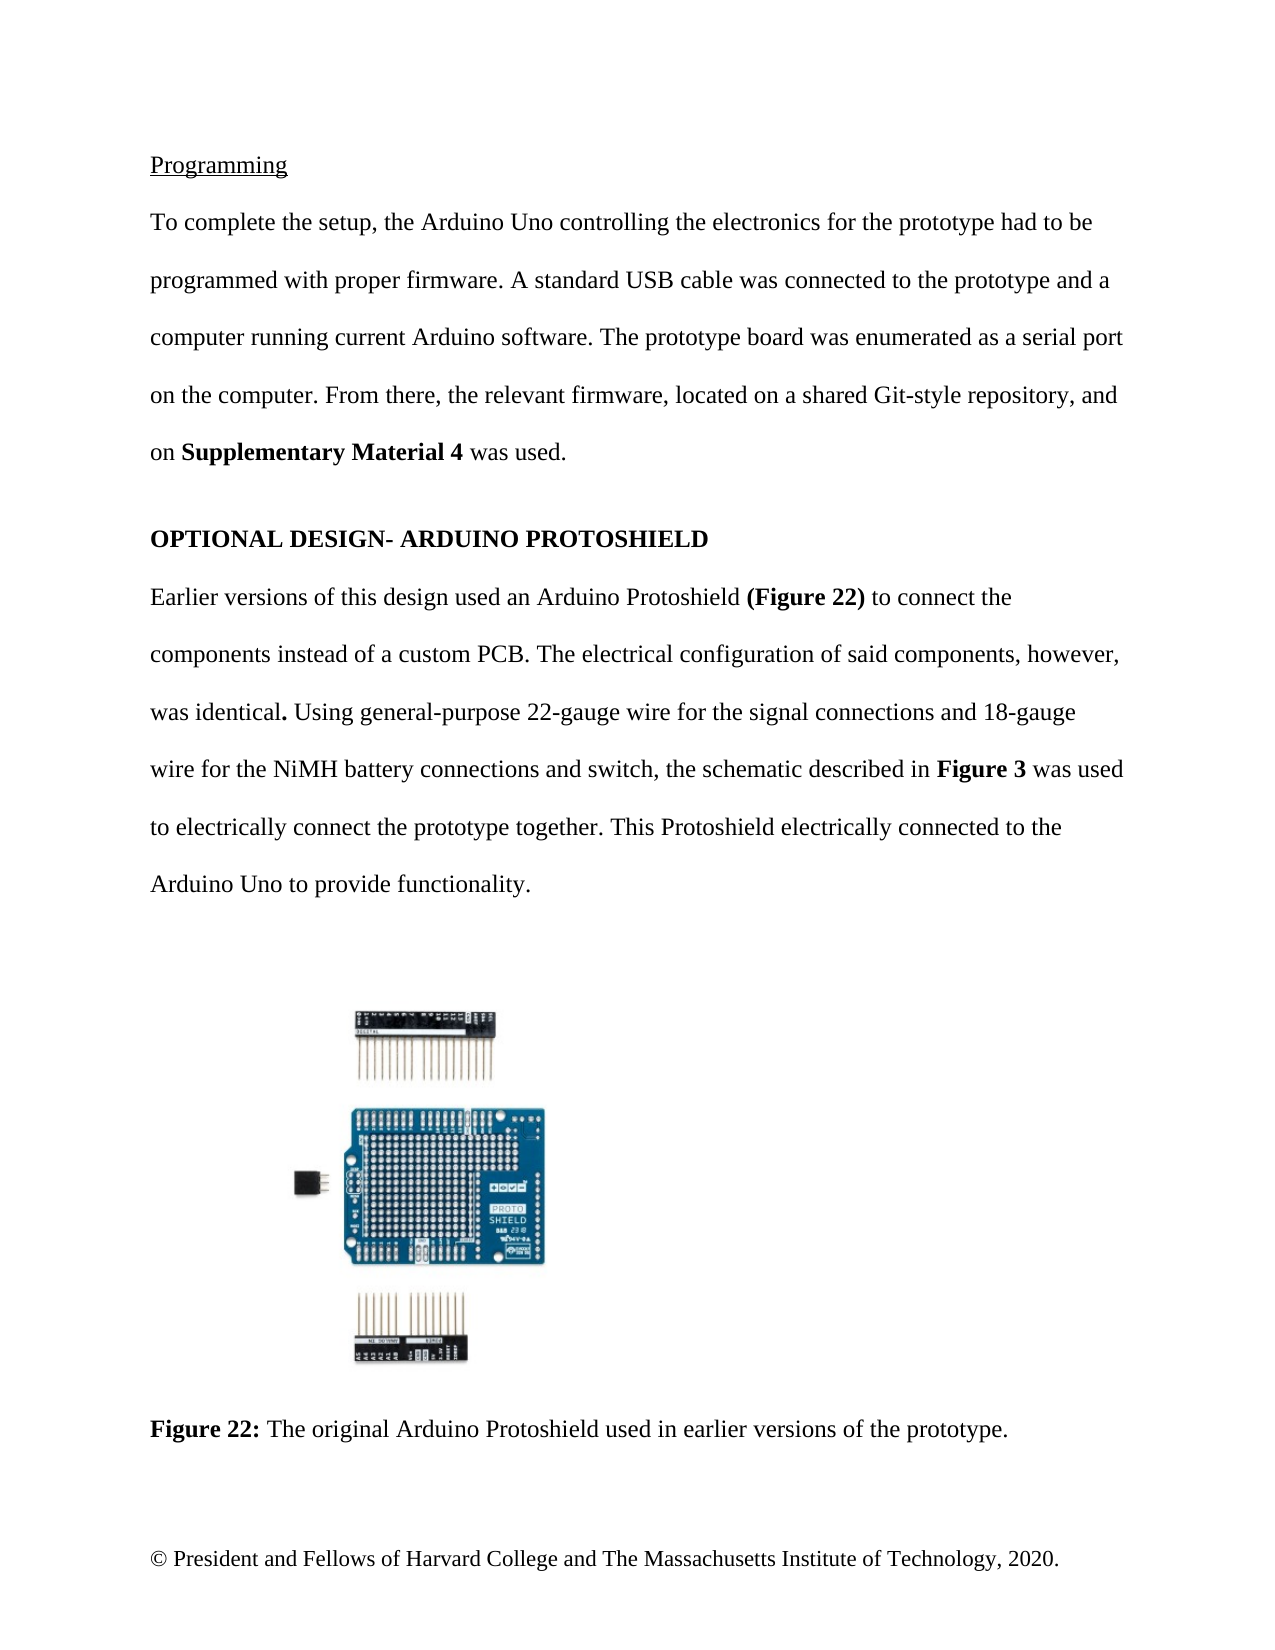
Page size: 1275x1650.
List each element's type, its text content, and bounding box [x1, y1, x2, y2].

text OPTIONAL DESIGN- ARDUINO PROTOSHIELD [150, 524, 1125, 553]
text To complete the setup, the Arduino Uno controlling the electronics for the prototype had to be programmed with proper firmware. A standard USB cable was connected to the prototype and a computer running current Arduino software. The prototype board was enumerated as a serial port on the computer. From there, the relevant firmware, located on a shared Git-style repository, and on Supplementary Material 4 was used. [150, 207, 1125, 466]
text Figure 22: The original Arduino Protoshield used in earlier versions of the prototype. [150, 1414, 1125, 1443]
text Programming [150, 150, 1125, 179]
picture [150, 984, 689, 1388]
text Earlier versions of this design used an Arduino Protoshield (Figure 22) to connect the components instead of a custom PCB. The electrical configuration of said components, however, was identical. Using general-purpose 22-gauge wire for the signal connections and 18-gauge wire for the NiMH battery connections and switch, the schematic described in Figure 3 was used to electrically connect the prototype together. This Protoshield electrically connected to the Arduino Uno to provide functionality. [150, 582, 1125, 898]
